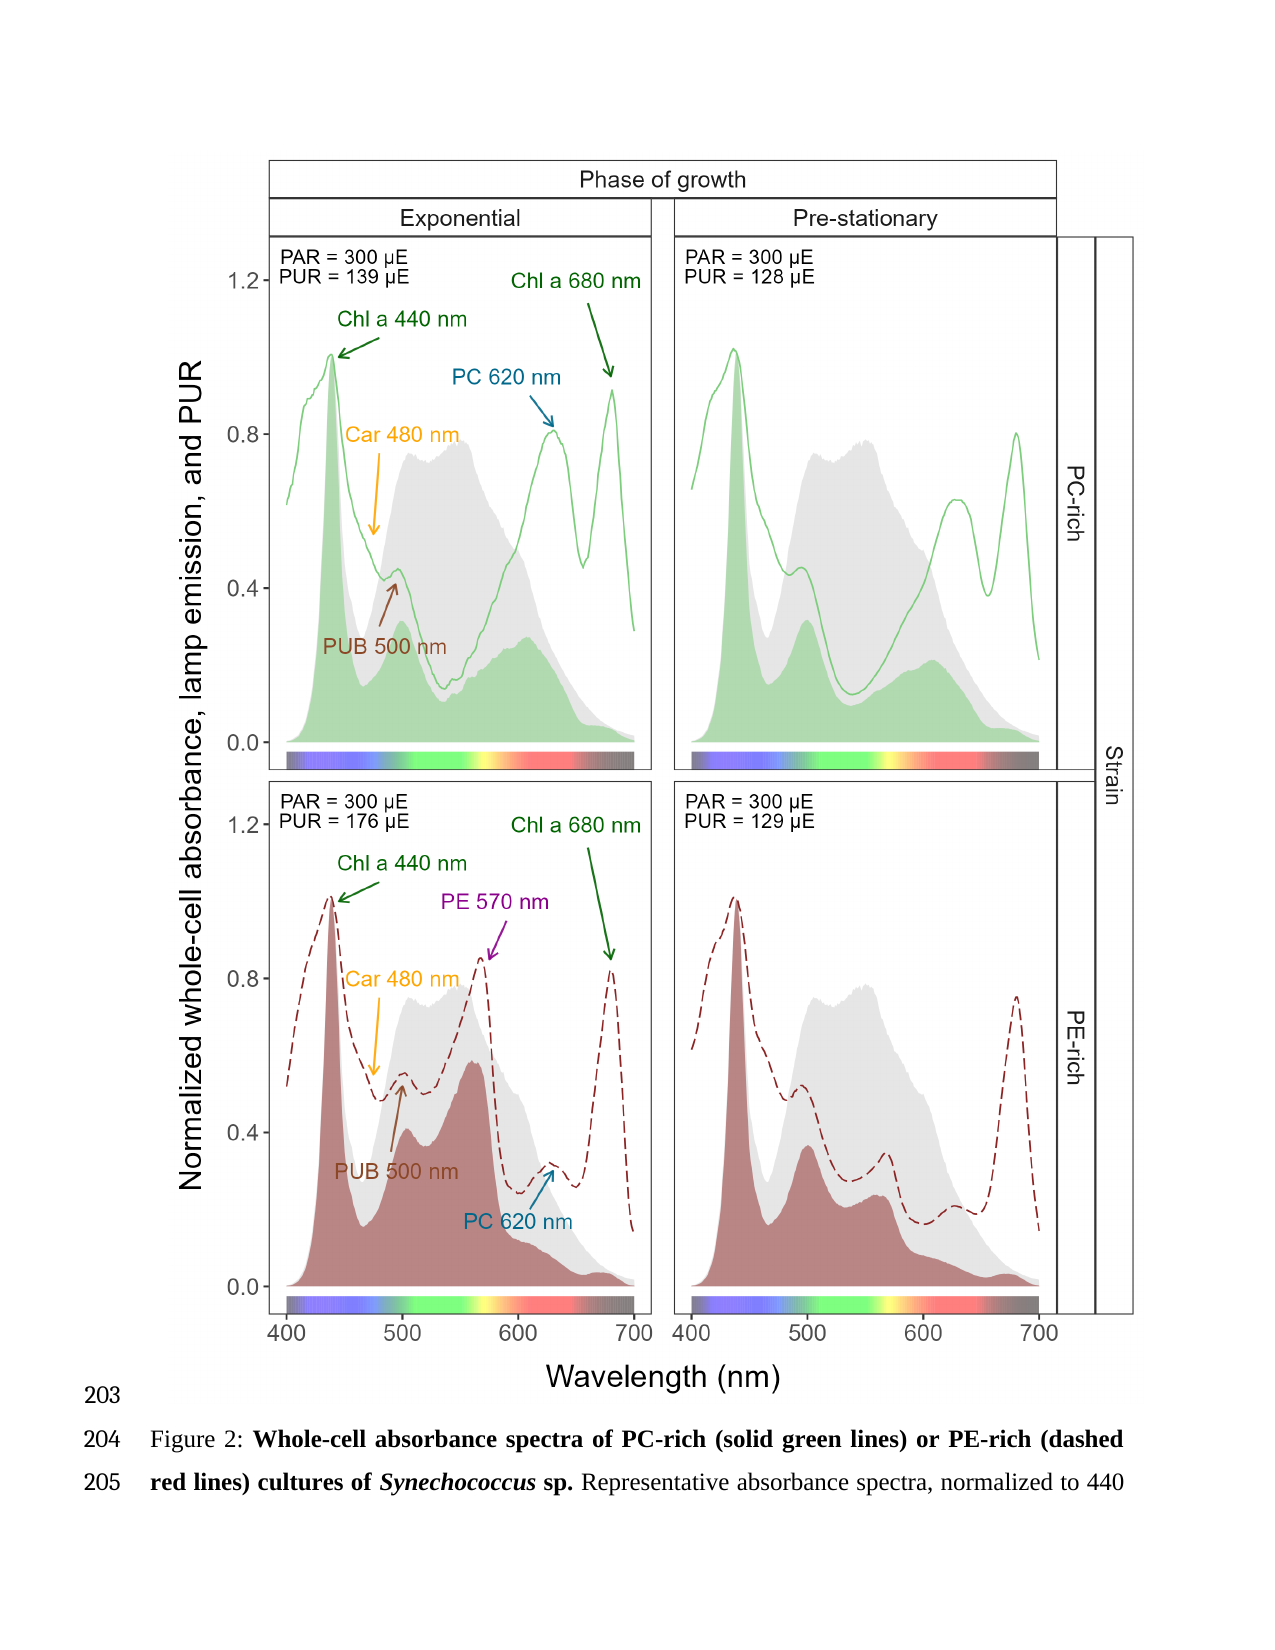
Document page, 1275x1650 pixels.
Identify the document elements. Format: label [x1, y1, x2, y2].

picture [168, 150, 1144, 1404]
text [150, 1424, 1125, 1496]
